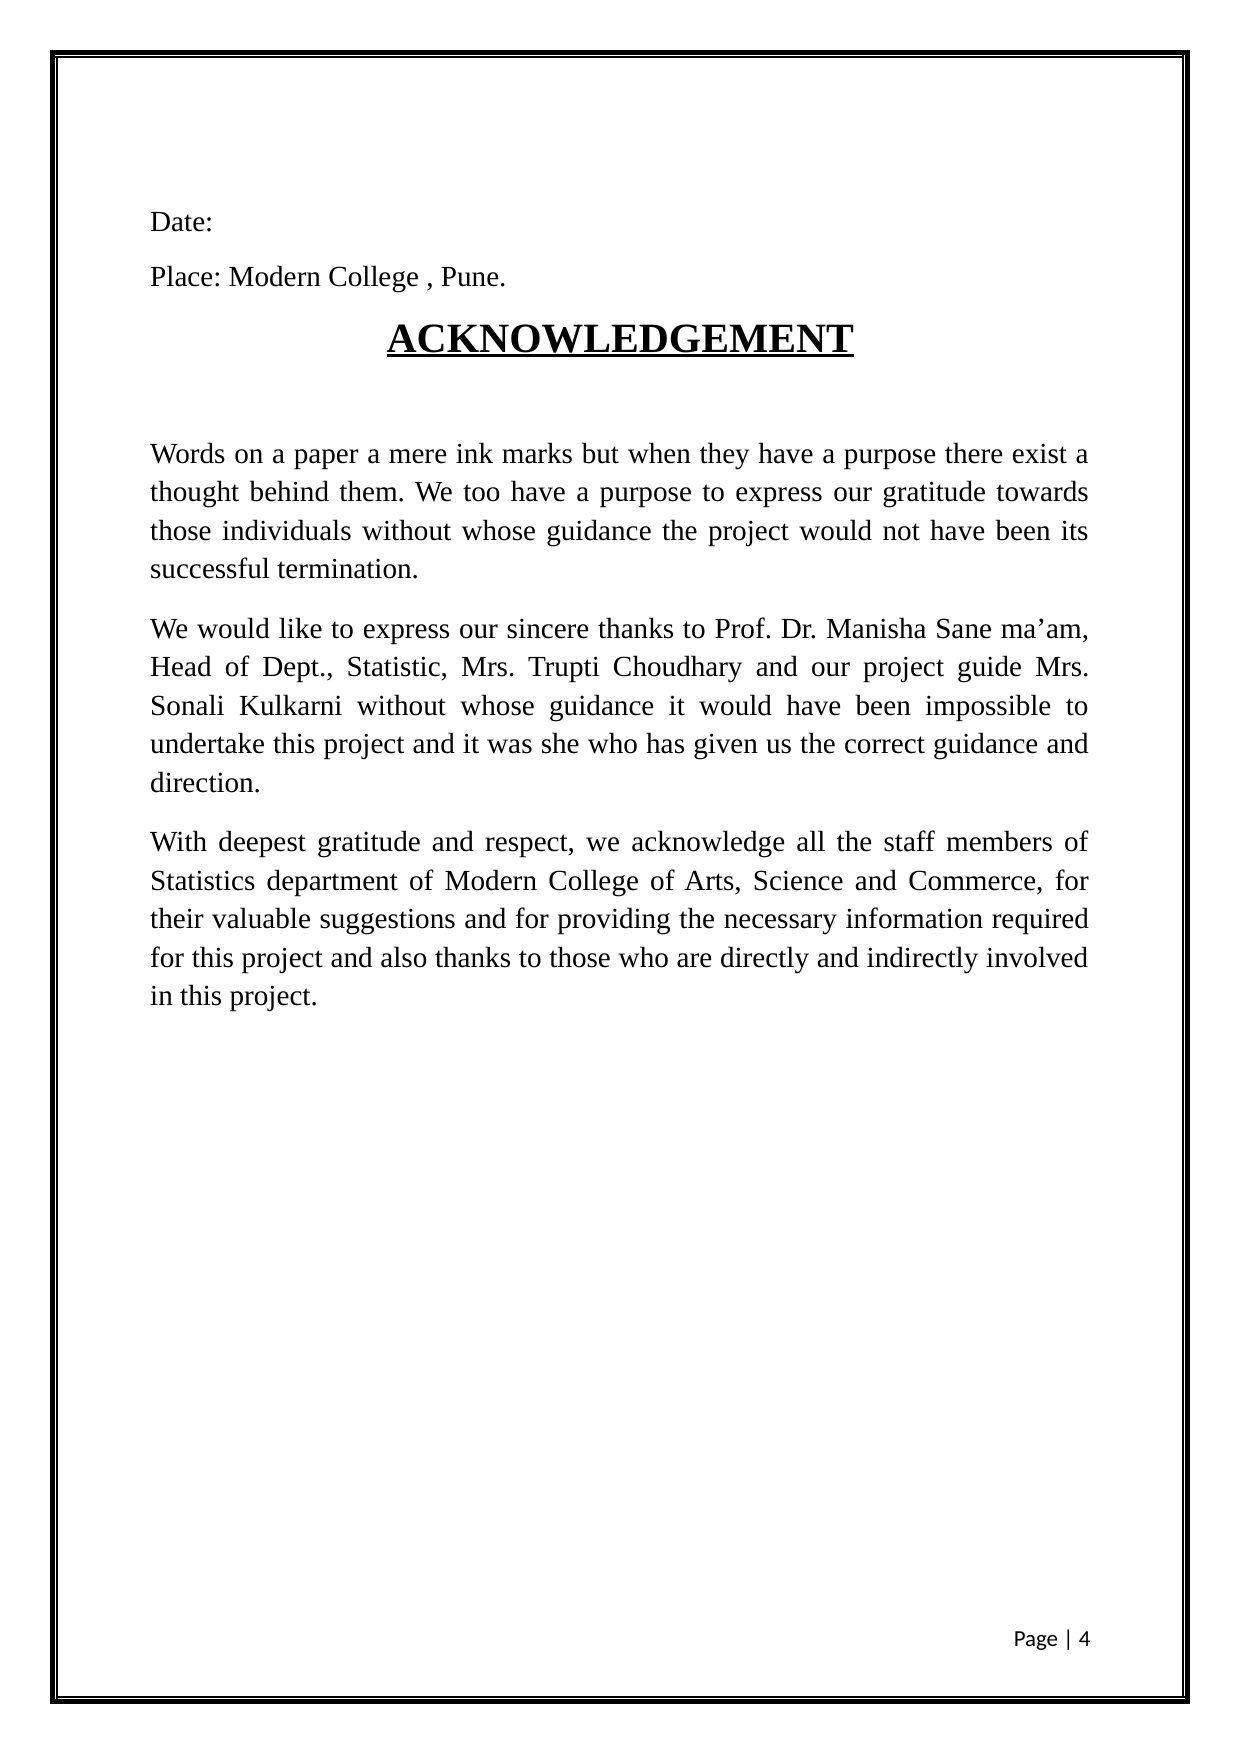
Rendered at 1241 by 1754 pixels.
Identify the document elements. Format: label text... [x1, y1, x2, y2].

text Date: [150, 204, 1090, 238]
text With deepest gratitude and respect, we acknowledge all the staff members of Statistics department of Modern College of Arts, Science and Commerce, for their valuable suggestions and for providing the necessary information required for this project and also thanks to those who are directly and indirectly involved in this project. [150, 824, 1090, 1012]
text ACKNOWLEDGEMENT [150, 313, 1090, 361]
text We would like to express our sincere thanks to Prof. Dr. Manisha Sane ma’am, Head of Dept., Statistic, Mrs. Trupti Choudhary and our project guide Mrs. Sonali Kulkarni without whose guidance it would have been impossible to undertake this project and it was she who has given us the correct guidance and direction. [150, 611, 1090, 798]
text Place: Modern College , Pune. [150, 259, 1090, 292]
text Words on a paper a mere ink marks but when they have a purpose there exist a thought behind them. We too have a purpose to express our gratitude towards those individuals without whose guidance the project would not have been its successful termination. [150, 436, 1090, 585]
